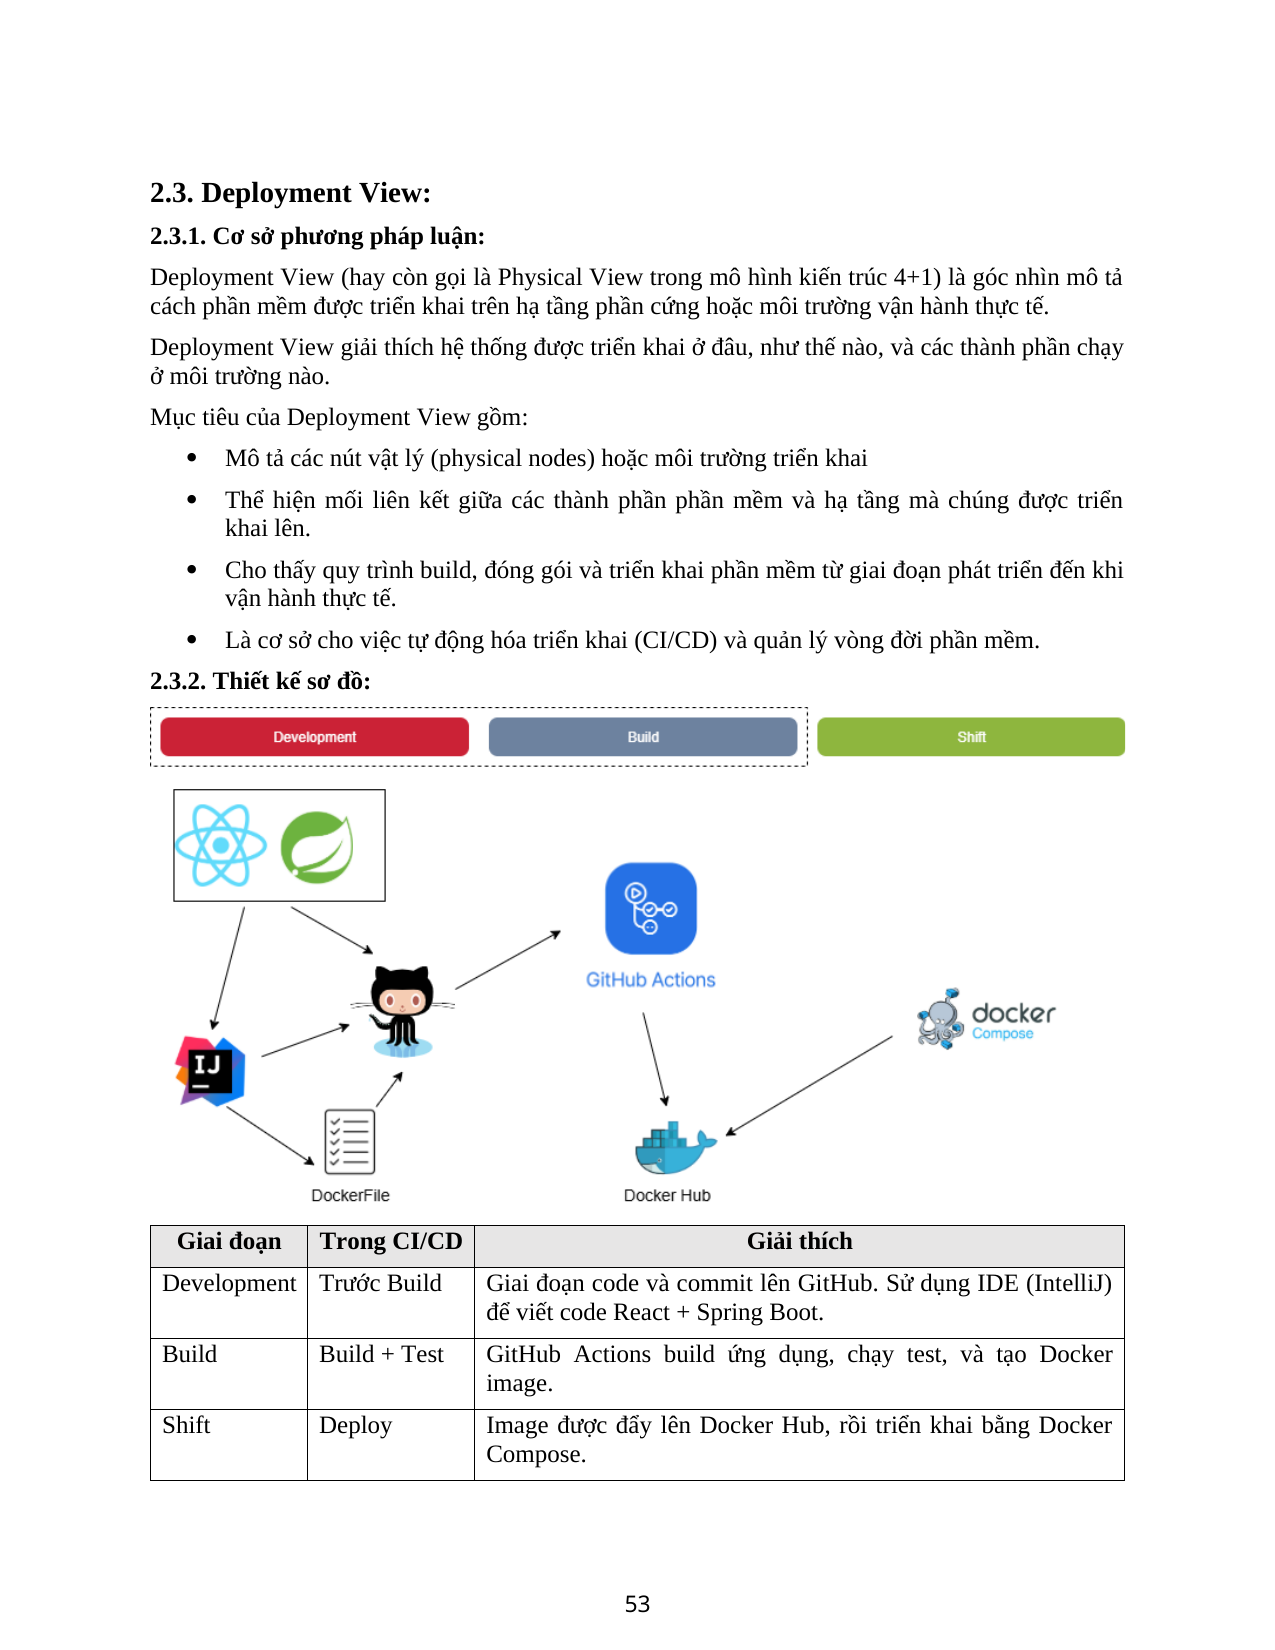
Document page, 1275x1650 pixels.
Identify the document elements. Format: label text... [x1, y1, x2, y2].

table_cell Deploy [308, 1410, 474, 1480]
table_cell Image được đẩy lên Docker Hub, rồi triển khai bằng Docker Compose. [475, 1410, 1124, 1480]
table_cell Build [151, 1339, 307, 1409]
table_cell GitHub Actions build ứng dụng, chạy test, và tạo Docker image. [475, 1339, 1124, 1409]
text Deployment View giải thích hệ thống được triển khai ở đâu, như thế nào, và các thành phần chạy ở môi trường nào. [150, 332, 1125, 390]
text 2.3. Deployment View: [150, 175, 1125, 208]
table_cell Build + Test [308, 1339, 474, 1409]
text 2.3.1. Cơ sở phương pháp luận: [150, 221, 1125, 250]
list Là cơ sở cho việc tự động hóa triển khai (CI/CD) và quản lý vòng đời phần mềm. [187, 625, 1125, 653]
table_header Giai đoạn [151, 1226, 307, 1267]
text 2.3.2. Thiết kế sơ đồ: [150, 666, 1125, 695]
picture [150, 707, 1125, 1213]
table_cell Giai đoạn code và commit lên GitHub. Sử dụng IDE (IntelliJ) để viết code React + Spring Boot. [475, 1268, 1124, 1338]
list Thể hiện mối liên kết giữa các thành phần phần mềm và hạ tầng mà chúng được triển khai lên. [187, 485, 1125, 542]
table_header Giải thích [475, 1226, 1124, 1267]
table_cell Development [151, 1268, 307, 1338]
list Cho thấy quy trình build, đóng gói và triển khai phần mềm từ giai đoạn phát triển đến khi vận hành thực tế. [187, 555, 1125, 612]
text Mục tiêu của Deployment View gồm: [150, 402, 1125, 431]
table_header Trong CI/CD [308, 1226, 474, 1267]
text Deployment View (hay còn gọi là Physical View trong mô hình kiến trúc 4+1) là góc nhìn mô tả cách phần mềm được triển khai trên hạ tầng phần cứng hoặc môi trường vận hành thực tế. [150, 262, 1125, 320]
table_cell Trước Build [308, 1268, 474, 1338]
list Mô tả các nút vật lý (physical nodes) hoặc môi trường triển khai [187, 443, 1125, 472]
table_cell Shift [151, 1410, 307, 1480]
